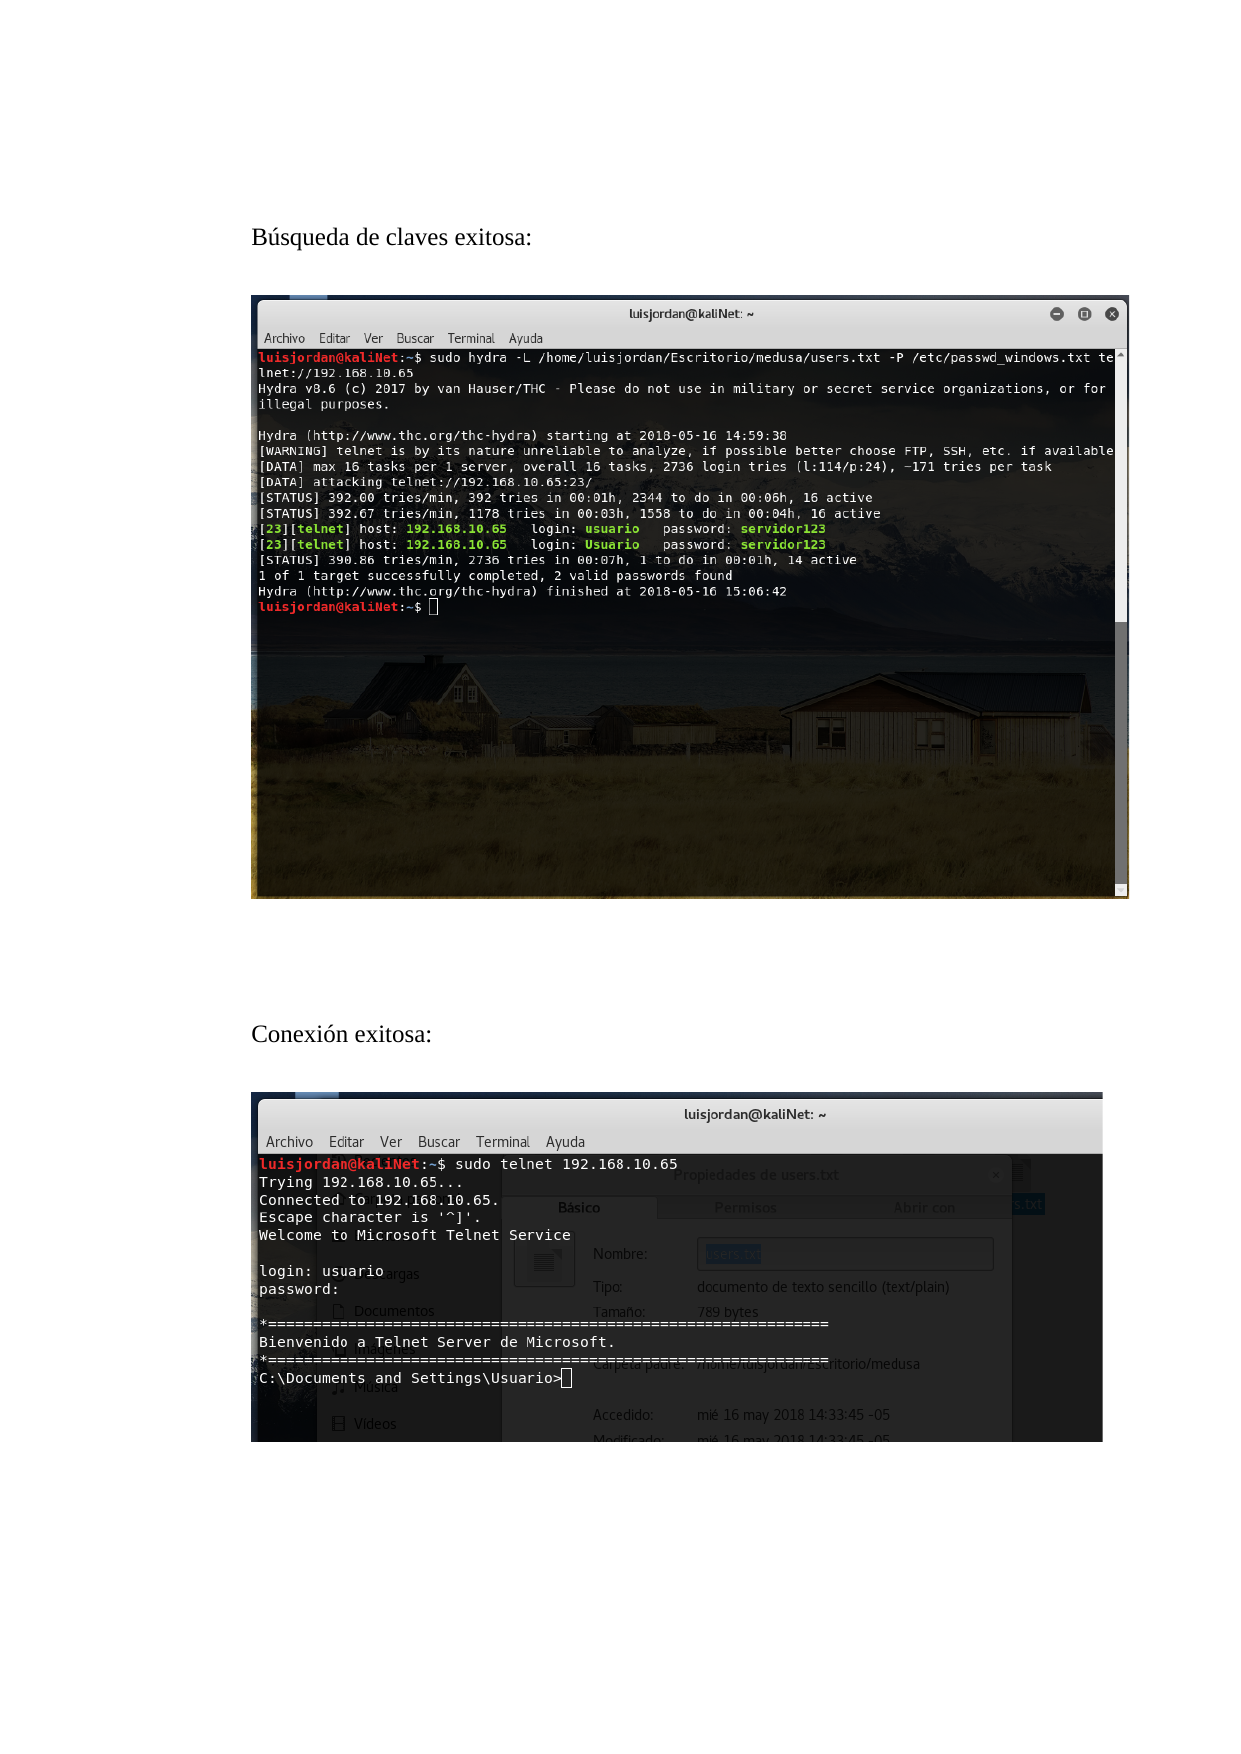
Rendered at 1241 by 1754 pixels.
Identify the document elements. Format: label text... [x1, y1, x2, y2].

picture [251, 1092, 1103, 1442]
text Conexión exitosa: [177, 1019, 1063, 1047]
picture [251, 295, 1130, 899]
text Búsqueda de claves exitosa: [177, 222, 1063, 251]
